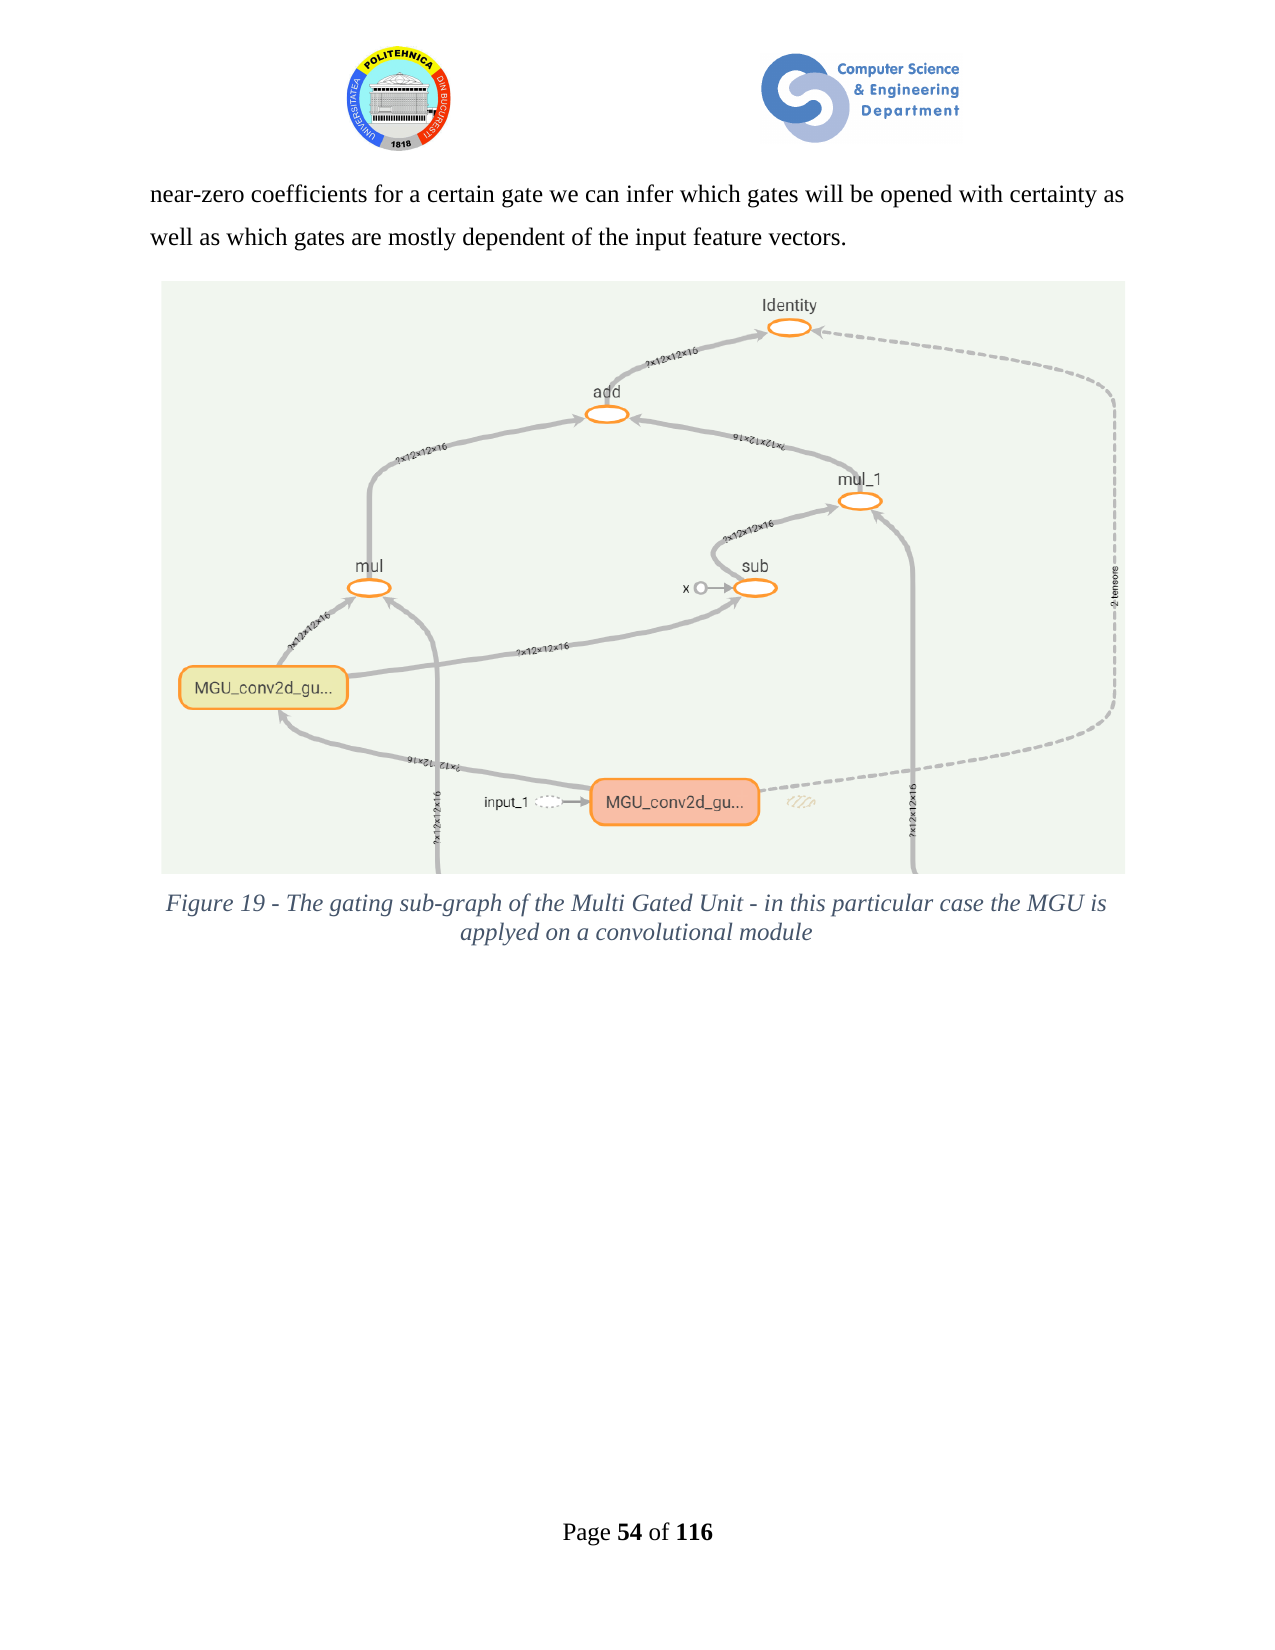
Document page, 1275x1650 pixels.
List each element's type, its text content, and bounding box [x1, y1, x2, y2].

picture [346, 46, 451, 151]
picture [161, 281, 1125, 874]
picture [760, 53, 963, 144]
